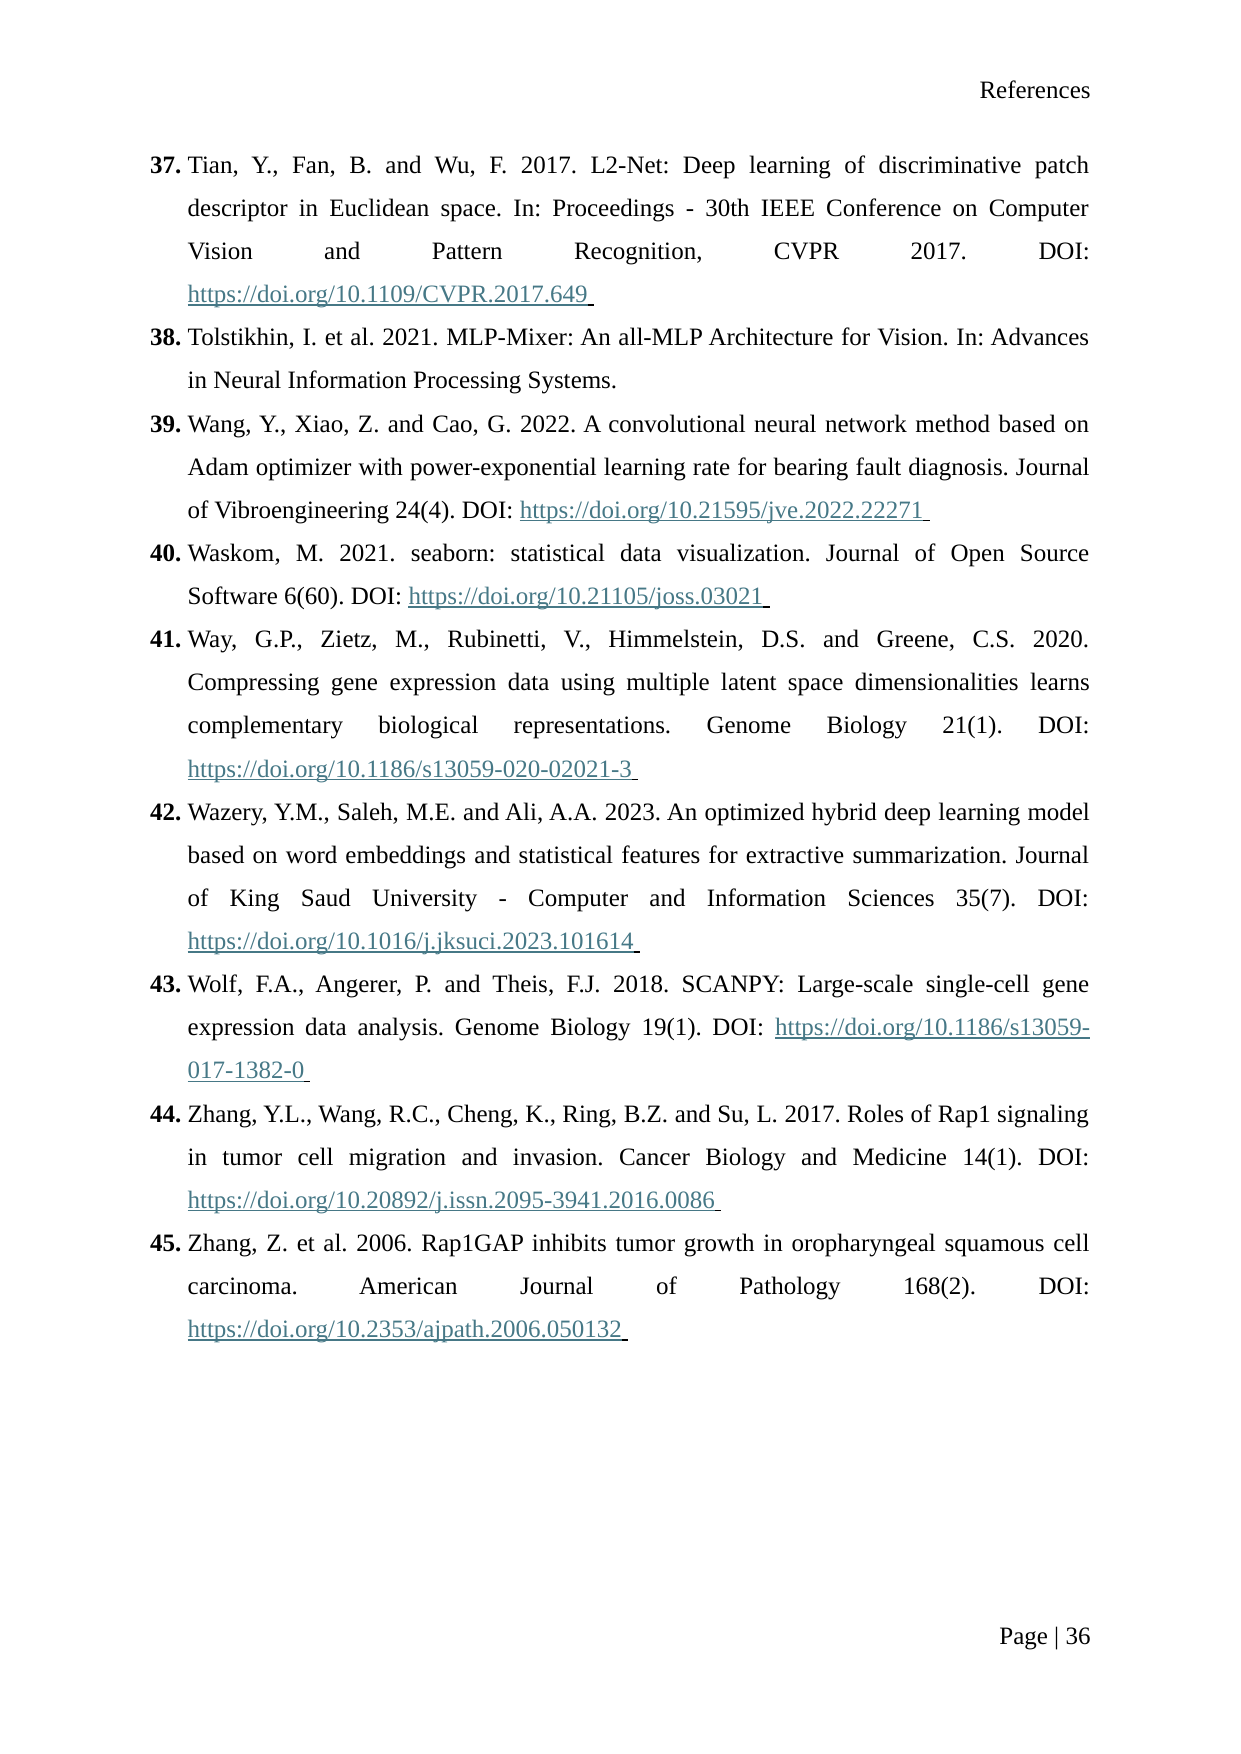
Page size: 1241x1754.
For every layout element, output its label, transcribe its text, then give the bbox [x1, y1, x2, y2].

list Wazery, Y.M., Saleh, M.E. and Ali, A.A. 2023. An optimized hybrid deep learning model based on word embeddings and statistical features for extractive summarization. Journal of King Saud University - Computer and Information Sciences 35(7). DOI: https://doi.org/10.1016/j.jksuci.2023.101614 [150, 797, 1090, 955]
list Way, G.P., Zietz, M., Rubinetti, V., Himmelstein, D.S. and Greene, C.S. 2020. Compressing gene expression data using multiple latent space dimensionalities learns complementary biological representations. Genome Biology 21(1). DOI: https://doi.org/10.1186/s13059-020-02021-3 [150, 624, 1090, 782]
list Tolstikhin, I. et al. 2021. MLP-Mixer: An all-MLP Architecture for Vision. In: Advances in Neural Information Processing Systems. [150, 322, 1090, 394]
list Wang, Y., Xiao, Z. and Cao, G. 2022. A convolutional neural network method based on Adam optimizer with power-exponential learning rate for bearing fault diagnosis. Journal of Vibroengineering 24(4). DOI: https://doi.org/10.21595/jve.2022.22271 [150, 409, 1090, 524]
list Tian, Y., Fan, B. and Wu, F. 2017. L2-Net: Deep learning of discriminative patch descriptor in Euclidean space. In: Proceedings - 30th IEEE Conference on Computer Vision and Pattern Recognition, CVPR 2017. DOI: https://doi.org/10.1109/CVPR.2017.649 [150, 150, 1090, 308]
list Zhang, Z. et al. 2006. Rap1GAP inhibits tumor growth in oropharyngeal squamous cell carcinoma. American Journal of Pathology 168(2). DOI: https://doi.org/10.2353/ajpath.2006.050132 [150, 1228, 1090, 1343]
list Wolf, F.A., Angerer, P. and Theis, F.J. 2018. SCANPY: Large-scale single-cell gene expression data analysis. Genome Biology 19(1). DOI: https://doi.org/10.1186/s13059-017-1382-0 [150, 969, 1090, 1084]
list Zhang, Y.L., Wang, R.C., Cheng, K., Ring, B.Z. and Su, L. 2017. Roles of Rap1 signaling in tumor cell migration and invasion. Cancer Biology and Medicine 14(1). DOI: https://doi.org/10.20892/j.issn.2095-3941.2016.0086 [150, 1099, 1090, 1214]
list Waskom, M. 2021. seaborn: statistical data visualization. Journal of Open Source Software 6(60). DOI: https://doi.org/10.21105/joss.03021 [150, 538, 1090, 610]
